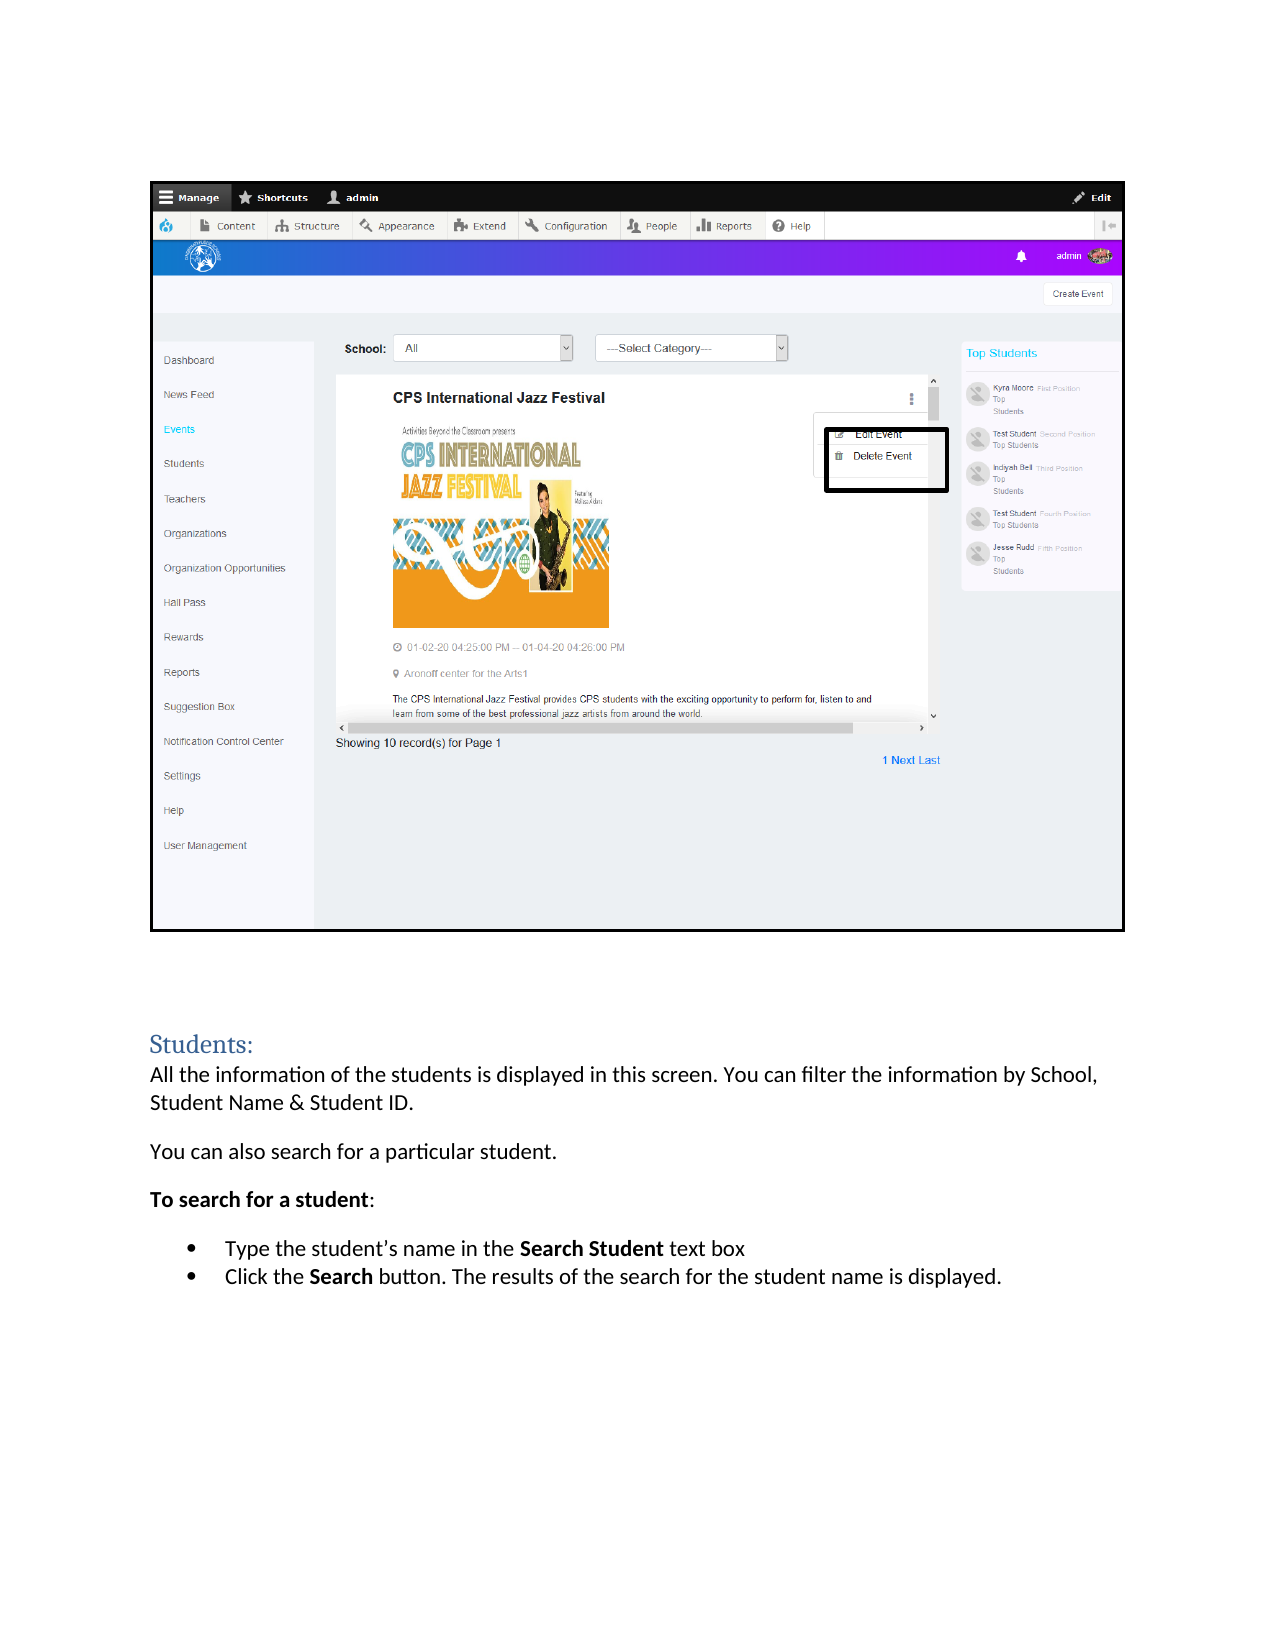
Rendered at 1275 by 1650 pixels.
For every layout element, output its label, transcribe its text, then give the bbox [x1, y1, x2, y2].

text You can also search for a particular student. [150, 1137, 1125, 1165]
picture [153, 184, 1122, 929]
subtitle Students: [150, 1029, 1125, 1060]
list Type the student’s name in the Search Student text box [187, 1234, 1125, 1262]
list Click the Search button. The results of the search for the student name is displayed. [187, 1262, 1125, 1291]
text To search for a student: [150, 1186, 1125, 1214]
text All the information of the students is displayed in this screen. You can filter the information by School, Student Name & Student ID. [150, 1060, 1125, 1116]
